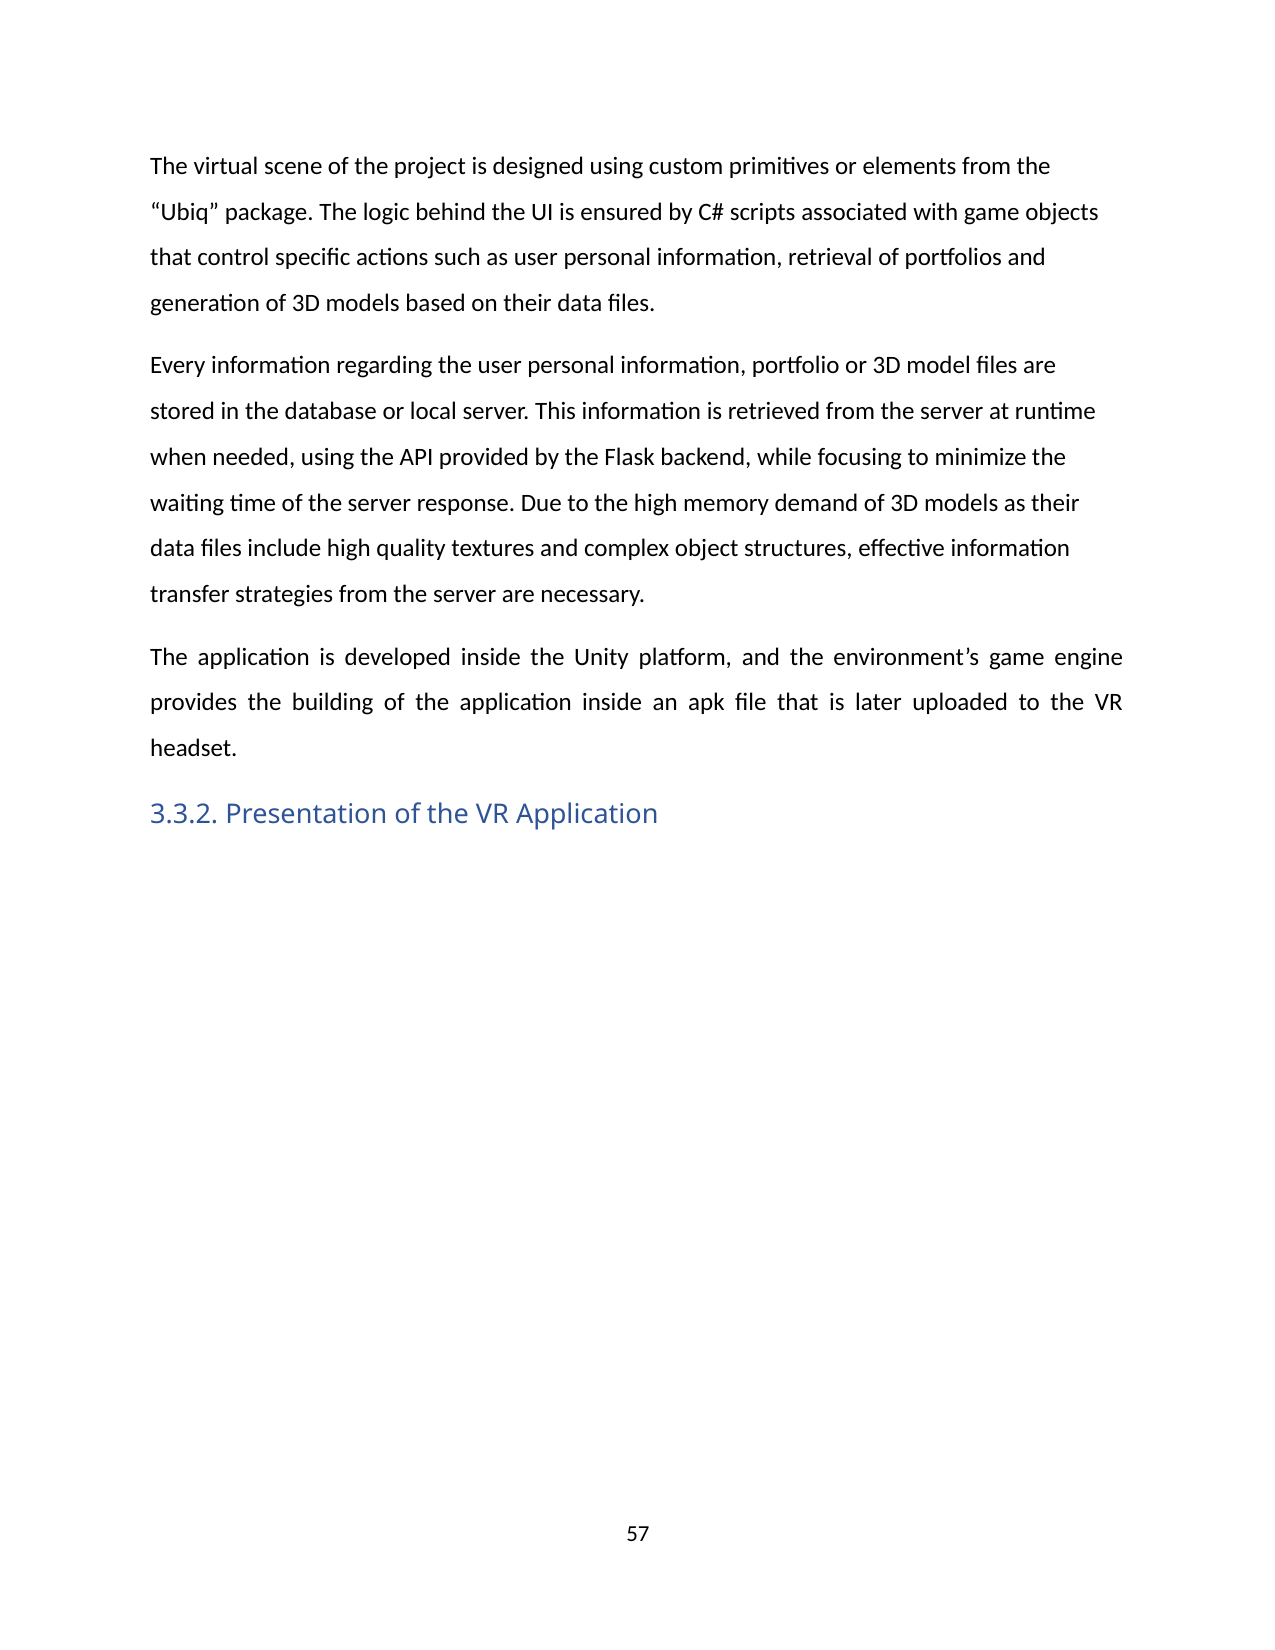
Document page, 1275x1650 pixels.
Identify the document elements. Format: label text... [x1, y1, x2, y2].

text The application is developed inside the Unity platform, and the environment’s game engine provides the building of the application inside an apk file that is later uploaded to the VR headset. [150, 641, 1125, 763]
text The virtual scene of the project is designed using custom primitives or elements from the “Ubiq” package. The logic behind the UI is ensured by C# scripts associated with game objects that control specific actions such as user personal information, retrieval of portfolios and generation of 3D models based on their data files. [150, 150, 1125, 318]
text Every information regarding the user personal information, portfolio or 3D model files are stored in the database or local server. This information is retrieved from the server at runtime when needed, using the API provided by the Flask backend, while focusing to minimize the waiting time of the server response. Due to the high memory demand of 3D models as their data files include high quality textures and complex object structures, effective information transfer strategies from the server are necessary. [150, 349, 1125, 609]
subtitle 3.3.2. Presentation of the VR Application [150, 794, 1125, 831]
